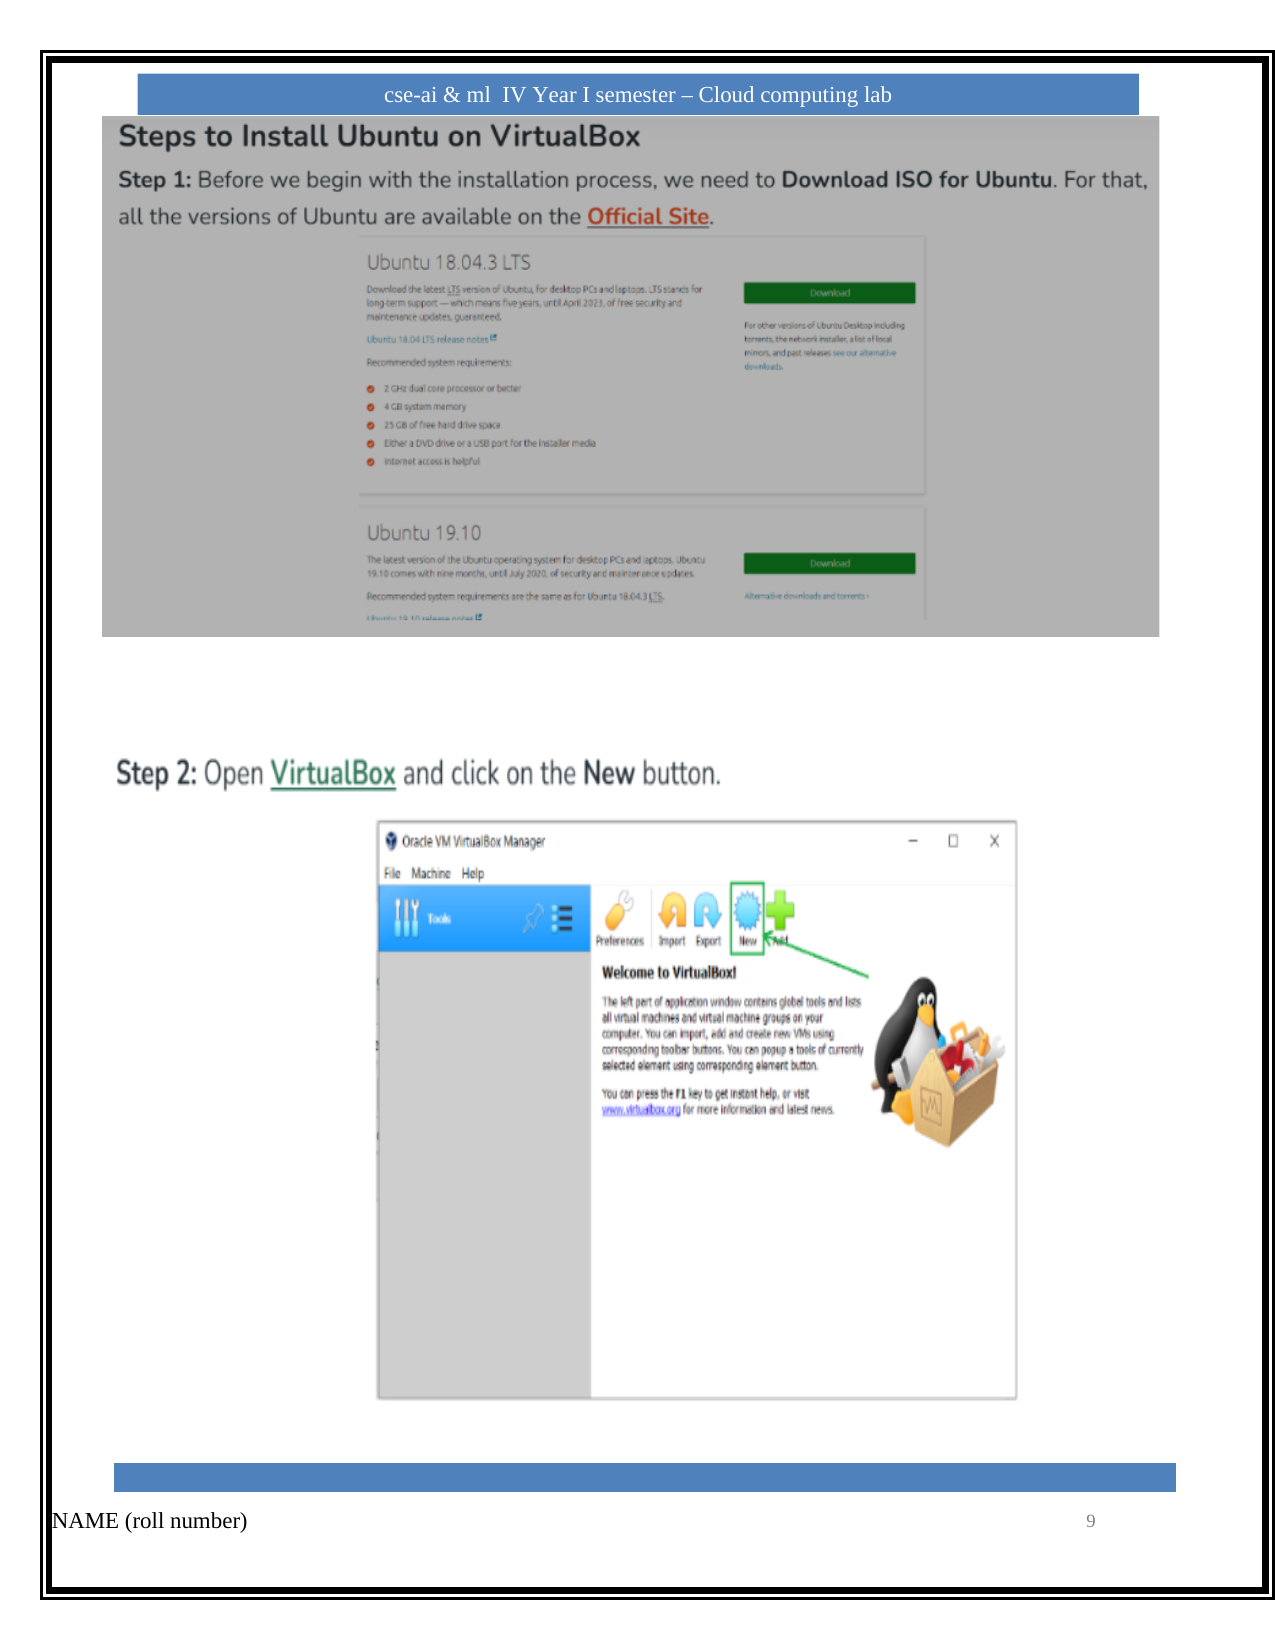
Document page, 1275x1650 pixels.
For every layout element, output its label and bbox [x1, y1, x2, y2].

picture [102, 730, 1087, 1428]
picture [102, 116, 1160, 637]
